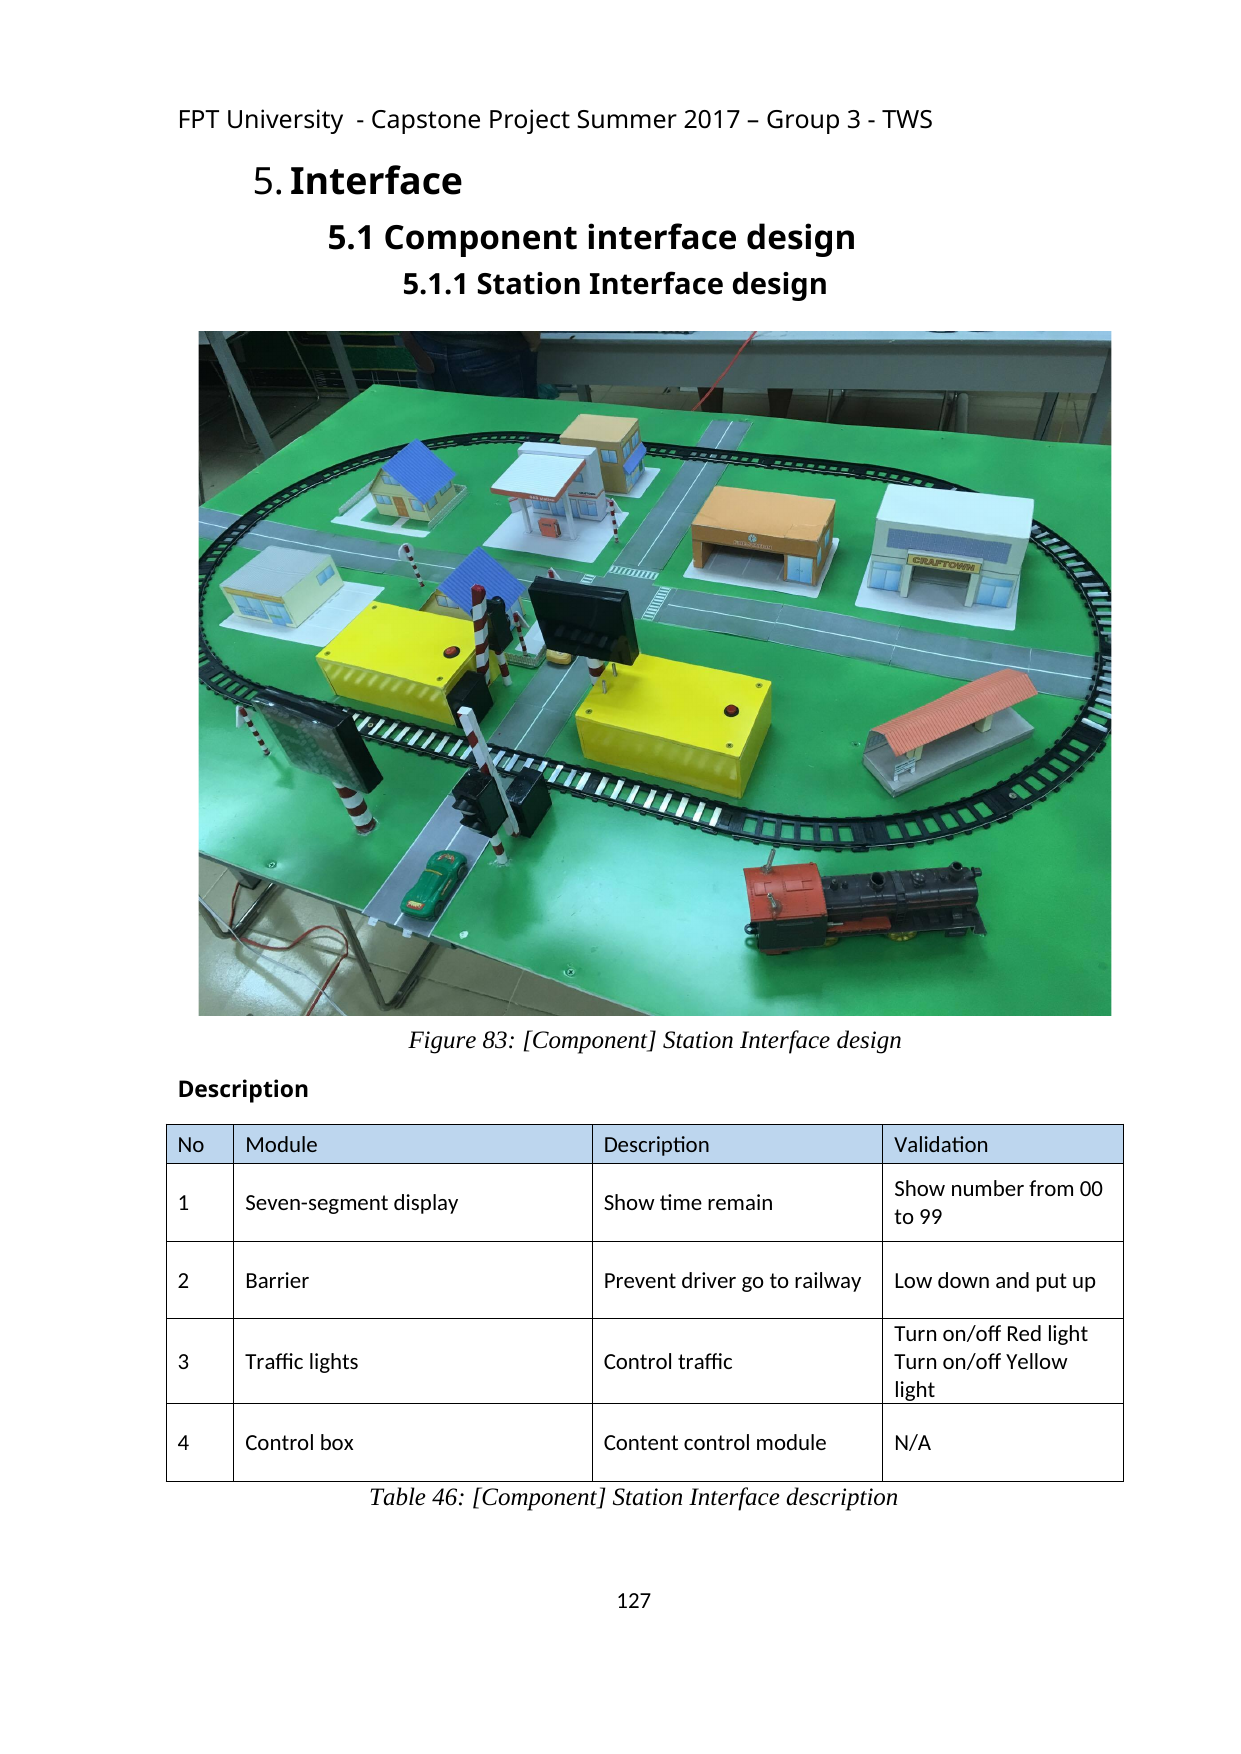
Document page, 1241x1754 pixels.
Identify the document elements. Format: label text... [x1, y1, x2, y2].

subtitle Interface [252, 154, 1090, 205]
table_header Module [234, 1125, 592, 1163]
table_header Validation [883, 1125, 1123, 1163]
table_cell Low down and put up [883, 1242, 1123, 1318]
table_cell 3 [167, 1319, 233, 1403]
picture [198, 331, 1112, 1016]
table_cell Show number from 00 to 99 [883, 1164, 1123, 1241]
table_cell Barrier [234, 1242, 592, 1318]
table_cell Seven-segment display [234, 1164, 592, 1241]
table_cell Control traffic [593, 1319, 882, 1403]
table_cell Prevent driver go to railway [593, 1242, 882, 1318]
table_cell 2 [167, 1242, 233, 1318]
text Table 46: [Component] Station Interface description [177, 1482, 1090, 1510]
subtitle 5.1 Component interface design [327, 213, 1090, 259]
table_cell Content control module [593, 1404, 882, 1481]
subtitle 5.1.1 Station Interface design [402, 263, 1090, 303]
table_cell 4 [167, 1404, 233, 1481]
table_cell Turn on/off Red light Turn on/off Yellow light [883, 1319, 1123, 1403]
table_header Description [593, 1125, 882, 1163]
table_cell 1 [167, 1164, 233, 1241]
table_cell N/A [883, 1404, 1123, 1481]
table_cell Show time remain [593, 1164, 882, 1241]
table_cell Traffic lights [234, 1319, 592, 1403]
table_cell Control box [234, 1404, 592, 1481]
table_header No [167, 1125, 233, 1163]
